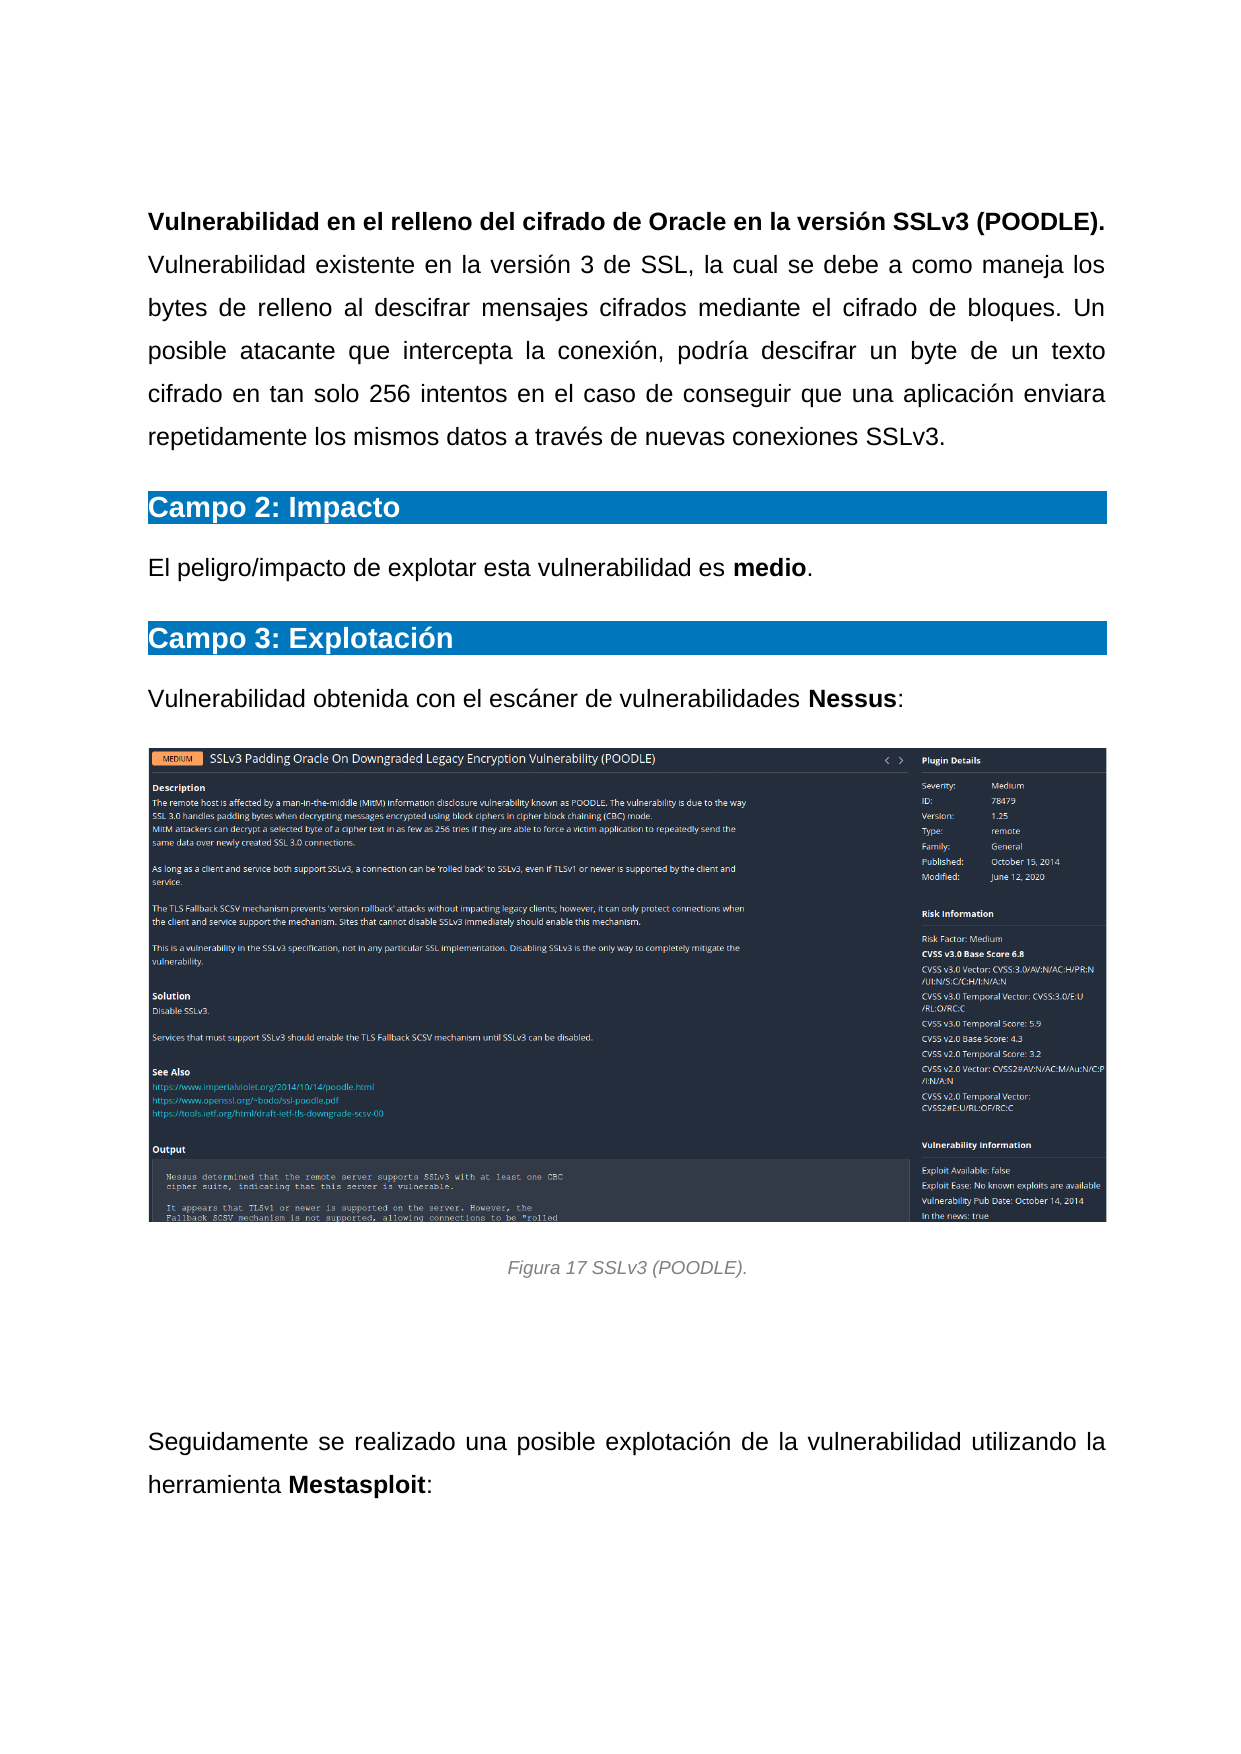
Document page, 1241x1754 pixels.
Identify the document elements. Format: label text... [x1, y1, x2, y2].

text Figura 17 SSLv3 (POODLE). [148, 1257, 1107, 1278]
subtitle Campo 2: Impacto [148, 491, 1107, 524]
text El peligro/impacto de explotar esta vulnerabilidad es medio. [148, 553, 1107, 582]
text Vulnerabilidad en el relleno del cifrado de Oracle en la versión SSLv3 (POODLE). Vulnerabilidad existente en la versión 3 de SSL, la cual se debe a como maneja los bytes de relleno al descifrar mensajes cifrados mediante el cifrado de bloques. Un posible atacante que intercepta la conexión, podría descifrar un byte de un texto cifrado en tan solo 256 intentos en el caso de conseguir que una aplicación enviara repetidamente los mismos datos a través de nuevas conexiones SSLv3. [148, 207, 1107, 451]
text Seguidamente se realizado una posible explotación de la vulnerabilidad utilizando la herramienta Mestasploit: [148, 1427, 1107, 1499]
text Vulnerabilidad obtenida con el escáner de vulnerabilidades Nessus: [148, 684, 1107, 713]
subtitle Campo 3: Explotación [148, 621, 1107, 655]
picture [148, 748, 1107, 1222]
